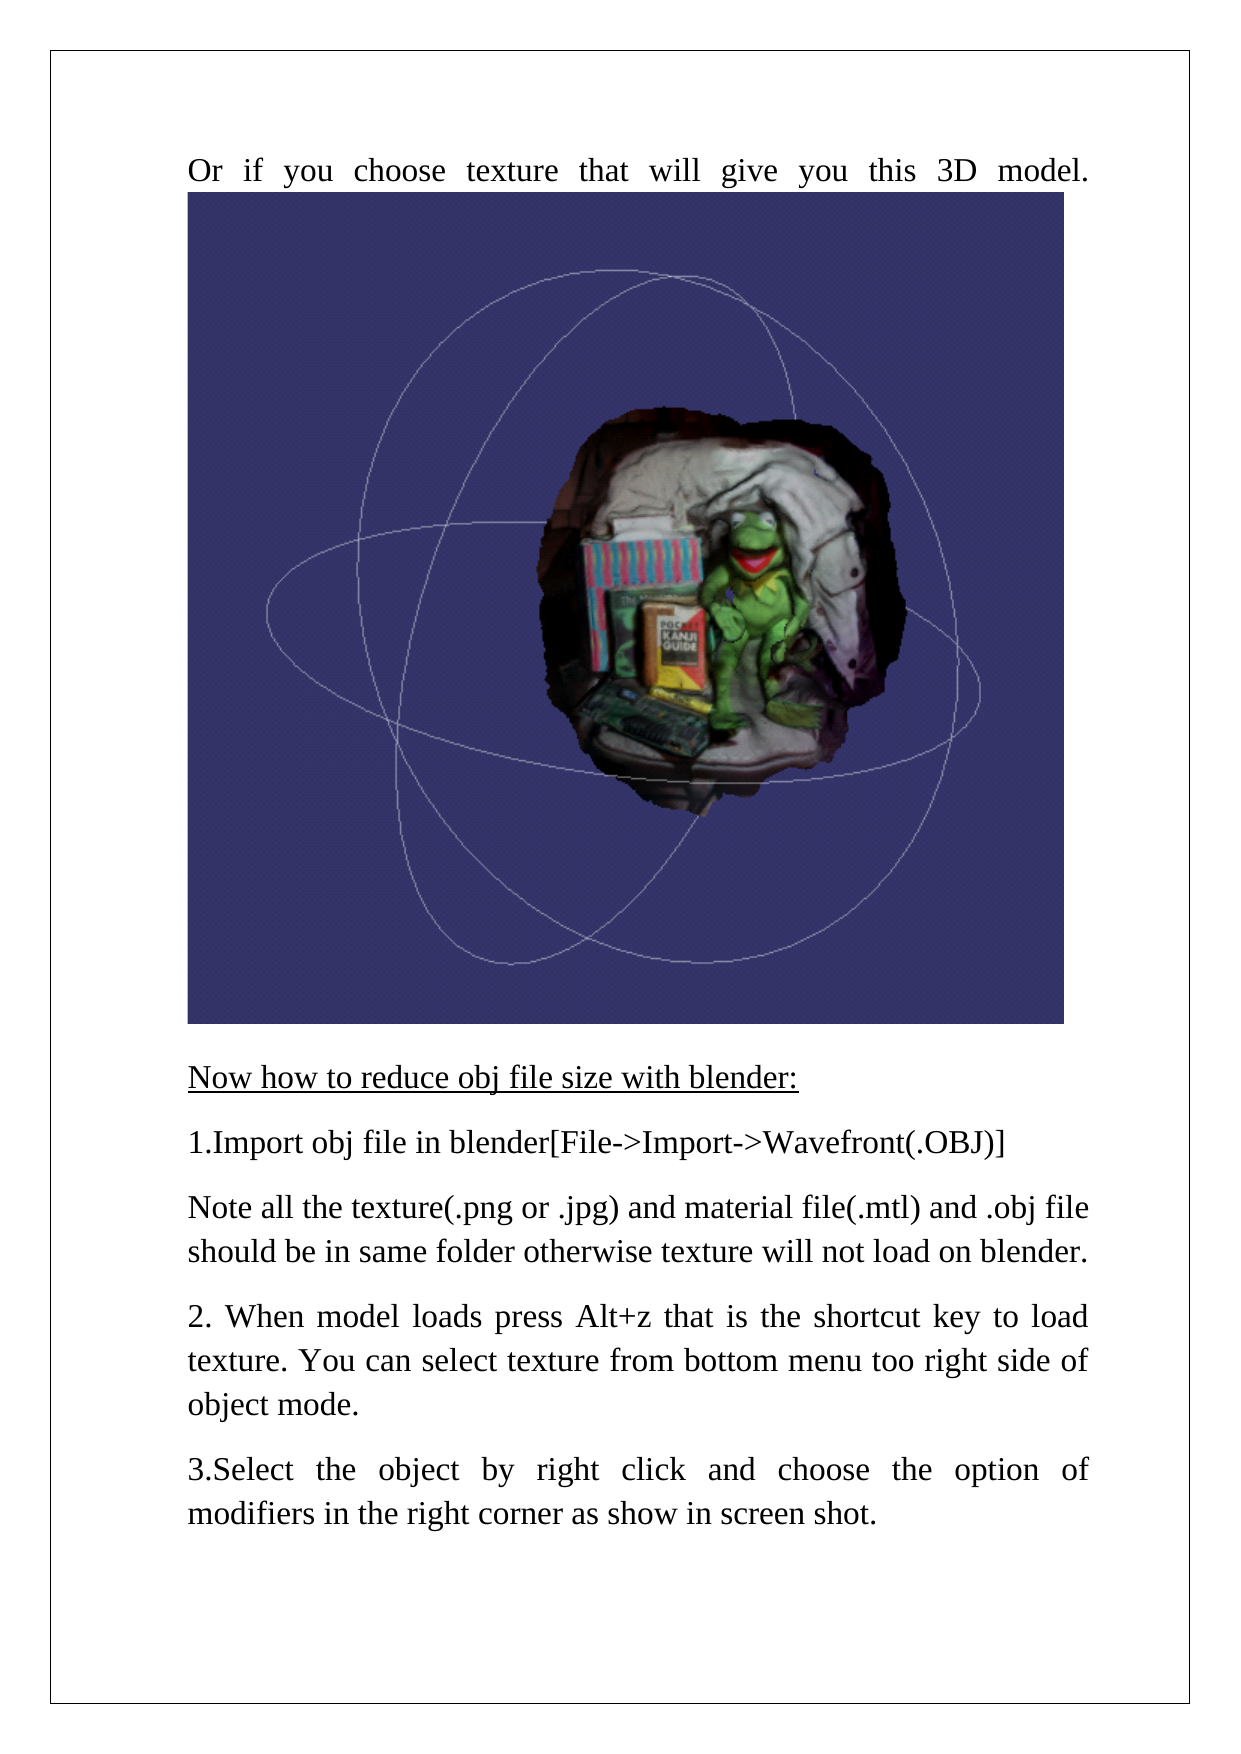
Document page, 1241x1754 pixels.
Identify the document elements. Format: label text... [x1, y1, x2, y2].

text 2. When model loads press Alt+z that is the shortcut key to load texture. You can select texture from bottom menu too right side of object mode. [187, 1296, 1090, 1423]
text Note all the texture(.png or .jpg) and material file(.mtl) and .obj file should be in same folder otherwise texture will not load on blender. [187, 1187, 1090, 1270]
picture [187, 192, 1064, 1024]
text Now how to reduce obj file size with blender: [187, 1057, 1090, 1096]
text 3.Select the object by right click and choose the option of modifiers in the right corner as show in screen shot. [187, 1449, 1090, 1532]
text 1.Import obj file in blender[File->Import->Wavefront(.OBJ)] [187, 1122, 1090, 1161]
